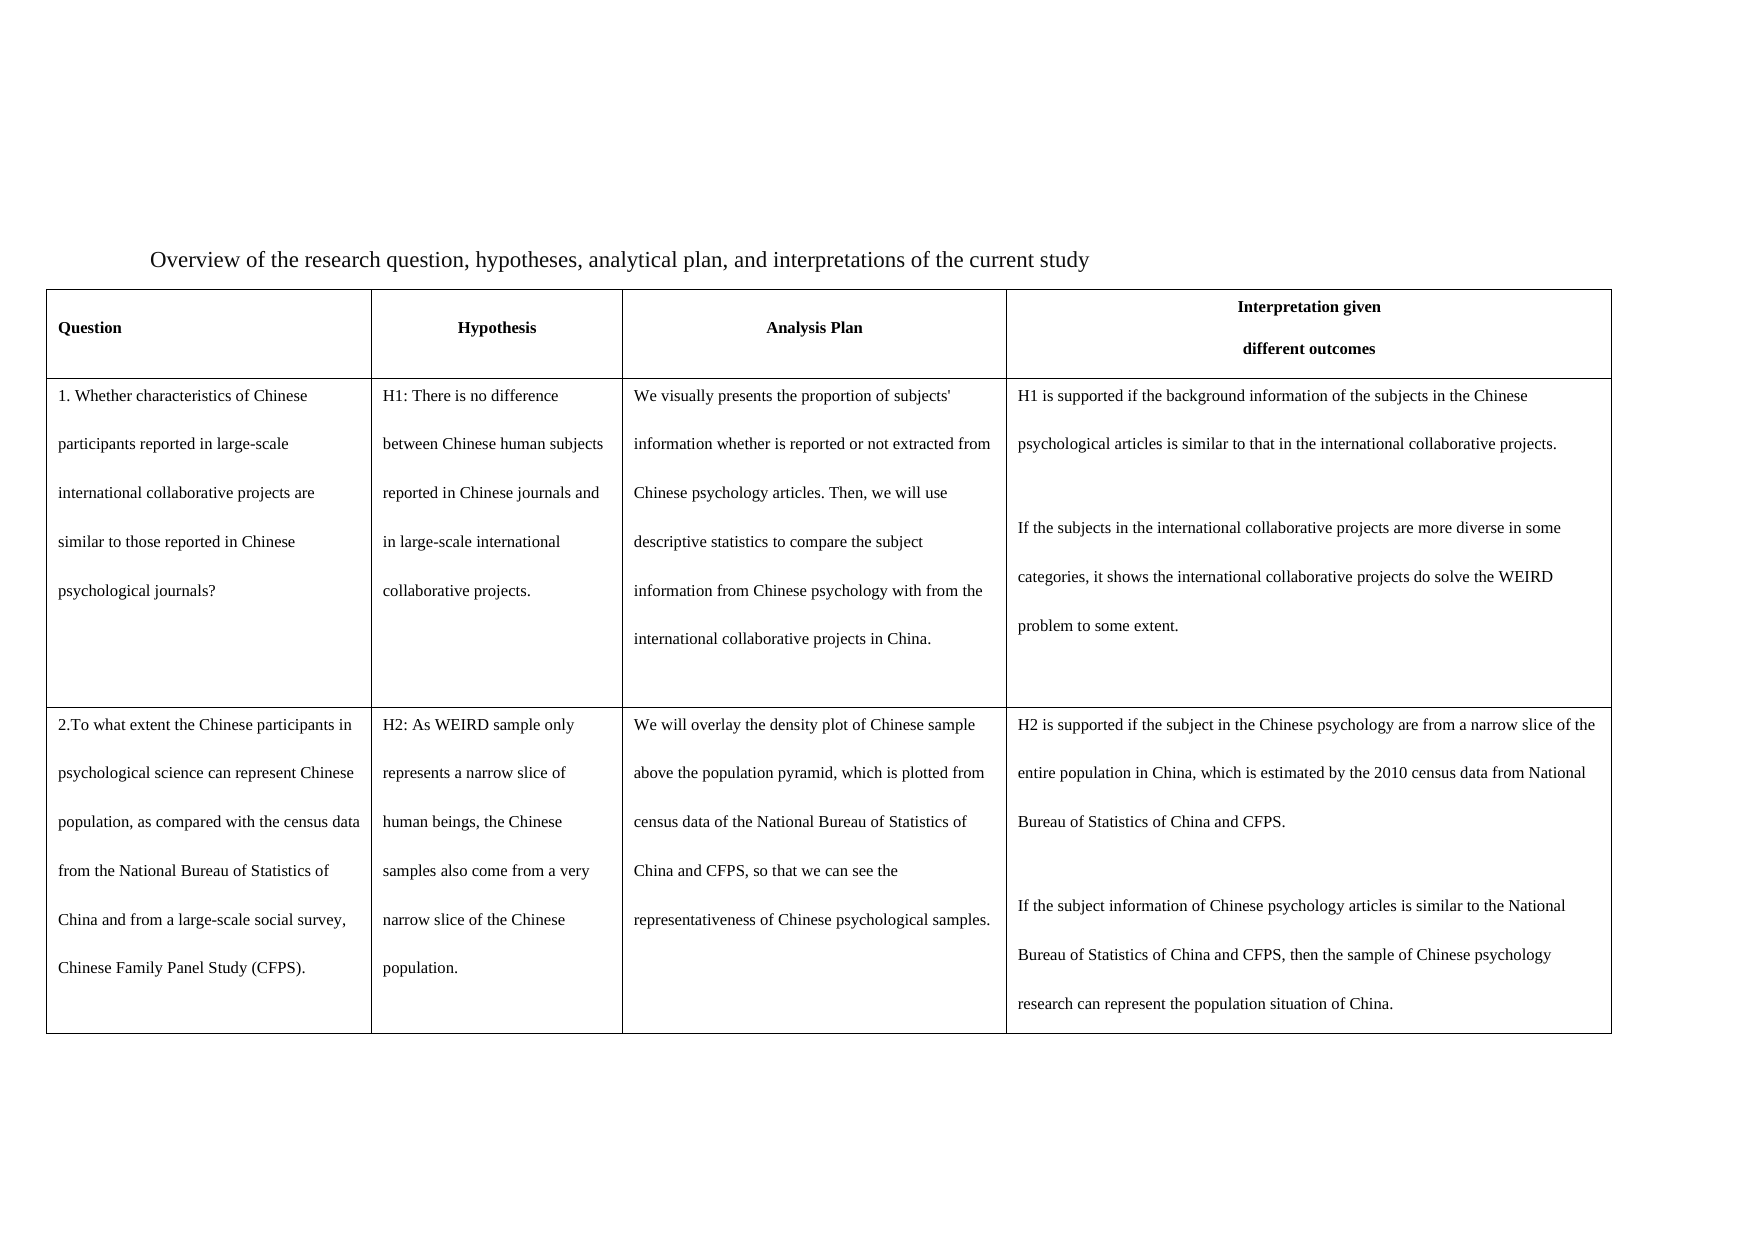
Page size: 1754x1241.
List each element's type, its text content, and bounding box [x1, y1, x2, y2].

table_cell H2 is supported if the subject in the Chinese psychology are from a narrow slice of the entire population in China, which is estimated by the 2010 census data from National Bureau of Statistics of China and CFPS. If the subject information of Chinese psychology articles is similar to the National Bureau of Statistics of China and CFPS, then the sample of Chinese psychology research can represent the population situation of China. [1007, 708, 1611, 1032]
table_cell We will overlay the density plot of Chinese sample above the population pyramid, which is plotted from census data of the National Bureau of Statistics of China and CFPS, so that we can see the representativeness of Chinese psychological samples. [623, 708, 1006, 1032]
table_cell H1 is supported if the background information of the subjects in the Chinese psychological articles is similar to that in the international collaborative projects. If the subjects in the international collaborative projects are more diverse in some categories, it shows the international collaborative projects do solve the WEIRD problem to some extent. [1007, 379, 1611, 707]
table_cell H2: As WEIRD sample only represents a narrow slice of human beings, the Chinese samples also come from a very narrow slice of the Chinese population. [372, 708, 622, 1032]
text Overview of the research question, hypotheses, analytical plan, and interpretations of the current study [150, 243, 1604, 276]
table_header Hypothesis [372, 290, 622, 378]
table_cell H1: There is no difference between Chinese human subjects reported in Chinese journals and in large-scale international collaborative projects. [372, 379, 622, 707]
table_header Interpretation given different outcomes [1007, 290, 1611, 378]
table_cell 1. Whether characteristics of Chinese participants reported in large-scale international collaborative projects are similar to those reported in Chinese psychological journals? [47, 379, 371, 707]
table_header Question [47, 290, 371, 378]
table_cell 2.To what extent the Chinese participants in psychological science can represent Chinese population, as compared with the census data from the National Bureau of Statistics of China and from a large-scale social survey, Chinese Family Panel Study (CFPS). [47, 708, 371, 1032]
table_header Analysis Plan [623, 290, 1006, 378]
table_cell We visually presents the proportion of subjects' information whether is reported or not extracted from Chinese psychology articles. Then, we will use descriptive statistics to compare the subject information from Chinese psychology with from the international collaborative projects in China. [623, 379, 1006, 707]
